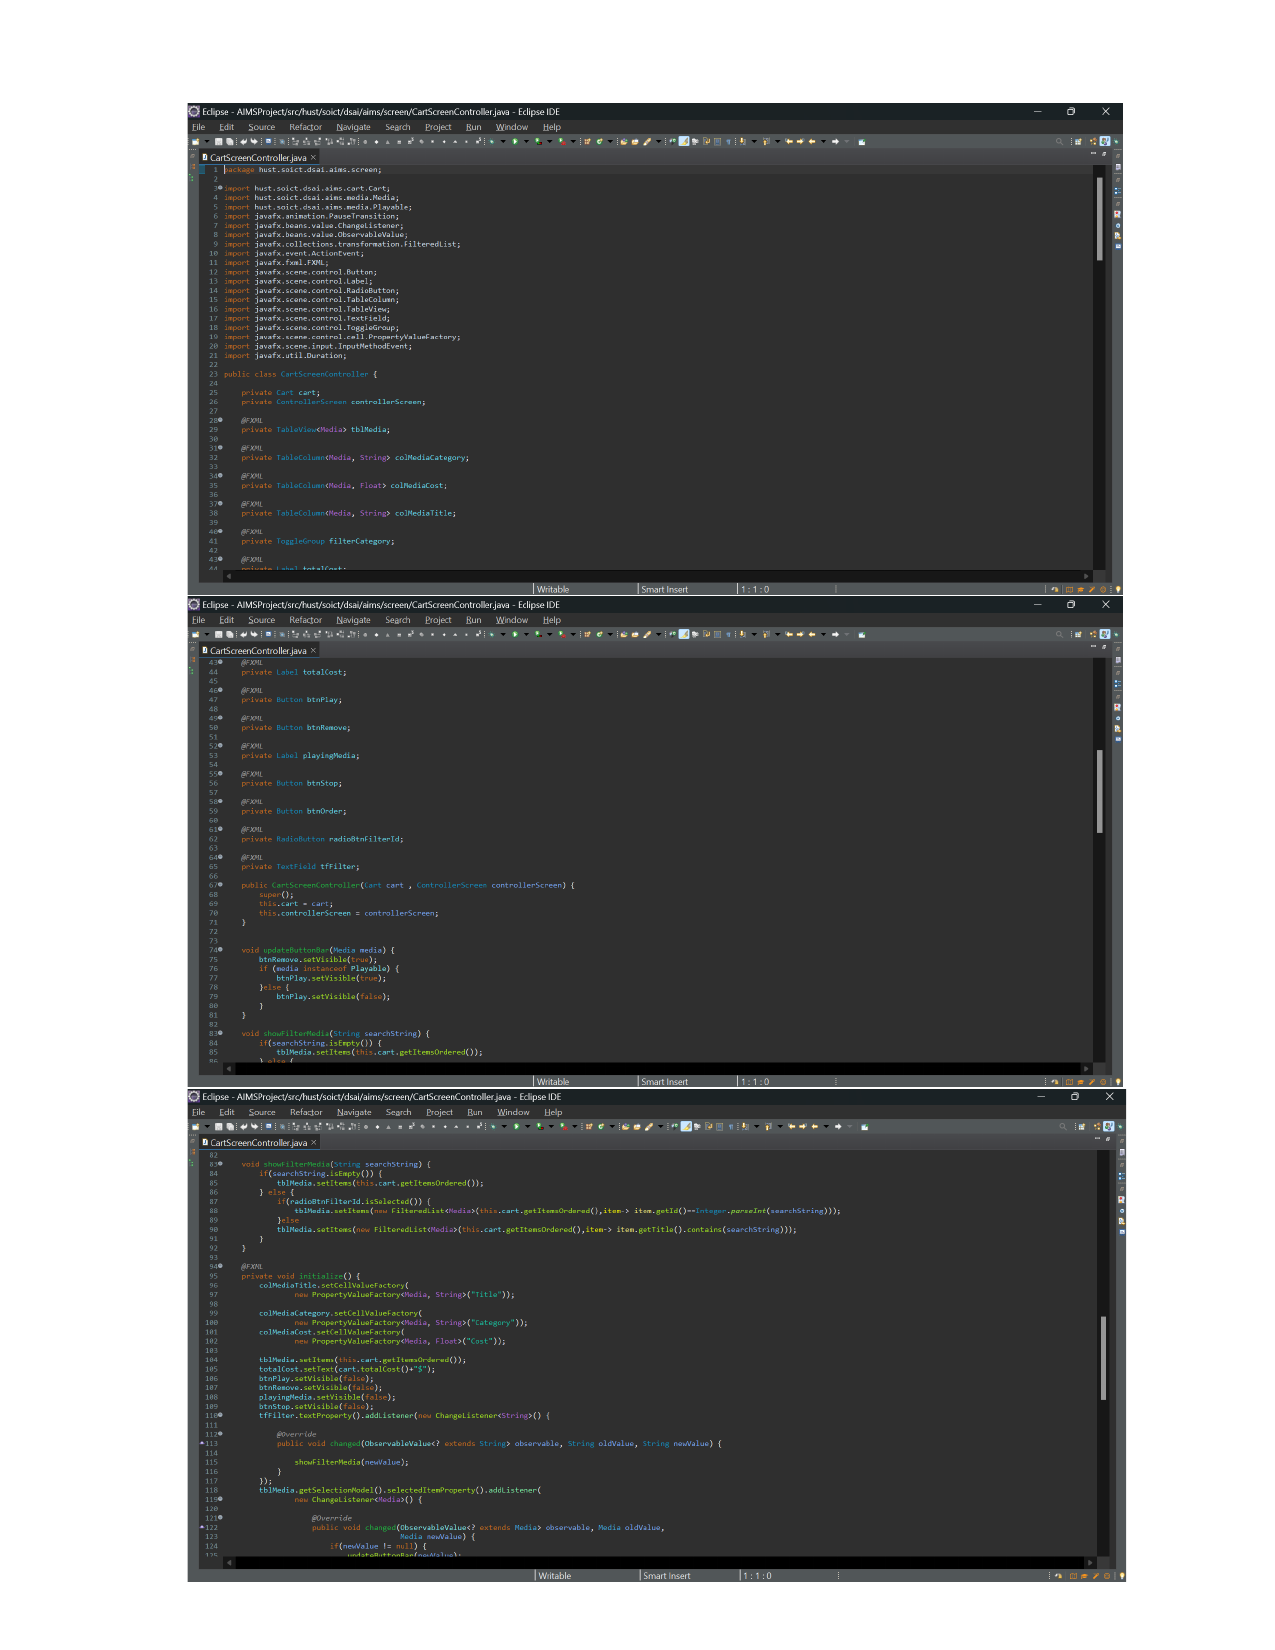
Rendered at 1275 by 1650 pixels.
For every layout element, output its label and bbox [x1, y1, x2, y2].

picture [187, 103, 1123, 595]
picture [187, 1089, 1127, 1582]
picture [187, 596, 1123, 1087]
